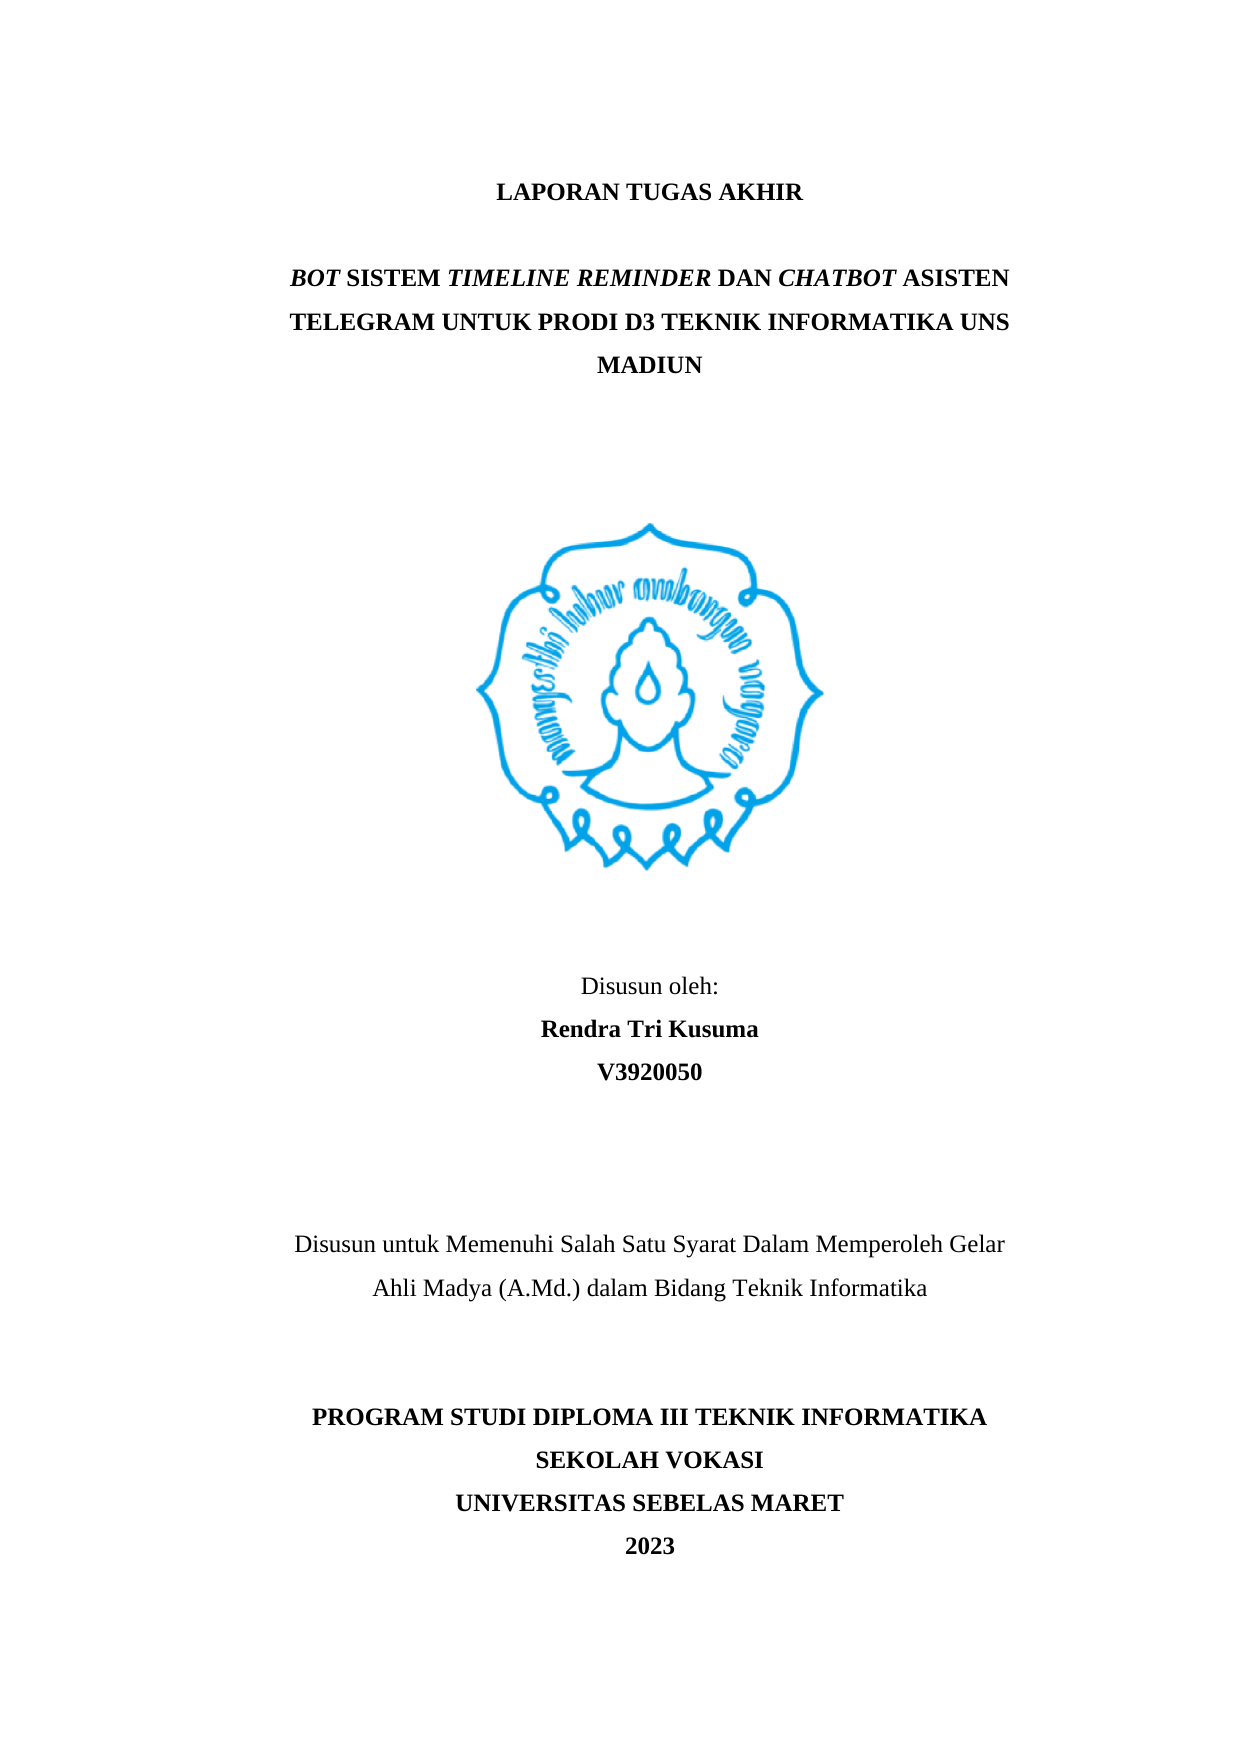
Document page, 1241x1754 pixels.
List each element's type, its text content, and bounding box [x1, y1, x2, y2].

text PROGRAM STUDI DIPLOMA III TEKNIK INFORMATIKA SEKOLAH VOKASI UNIVERSITAS SEBELAS MARET 2023 [236, 1402, 1063, 1560]
text Ahli Madya (A.Md.) dalam Bidang Teknik Informatika [236, 1273, 1063, 1301]
picture [578, 817, 584, 827]
text Disusun untuk Memenuhi Salah Satu Syarat Dalam Memperoleh Gelar [236, 1229, 1063, 1258]
text LAPORAN TUGAS AKHIR [236, 177, 1063, 206]
text BOT SISTEM TIMELINE REMINDER DAN CHATBOT ASISTEN TELEGRAM UNTUK PRODI D3 TEKNIK INFORMATIKA UNS MADIUN [236, 220, 1063, 378]
picture [475, 522, 824, 871]
text Rendra Tri Kusuma [236, 1014, 1063, 1043]
text Disusun oleh: [236, 971, 1063, 999]
picture [710, 817, 715, 827]
picture [546, 591, 554, 598]
text V3920050 [236, 1057, 1063, 1086]
picture [485, 532, 814, 861]
picture [619, 832, 625, 841]
